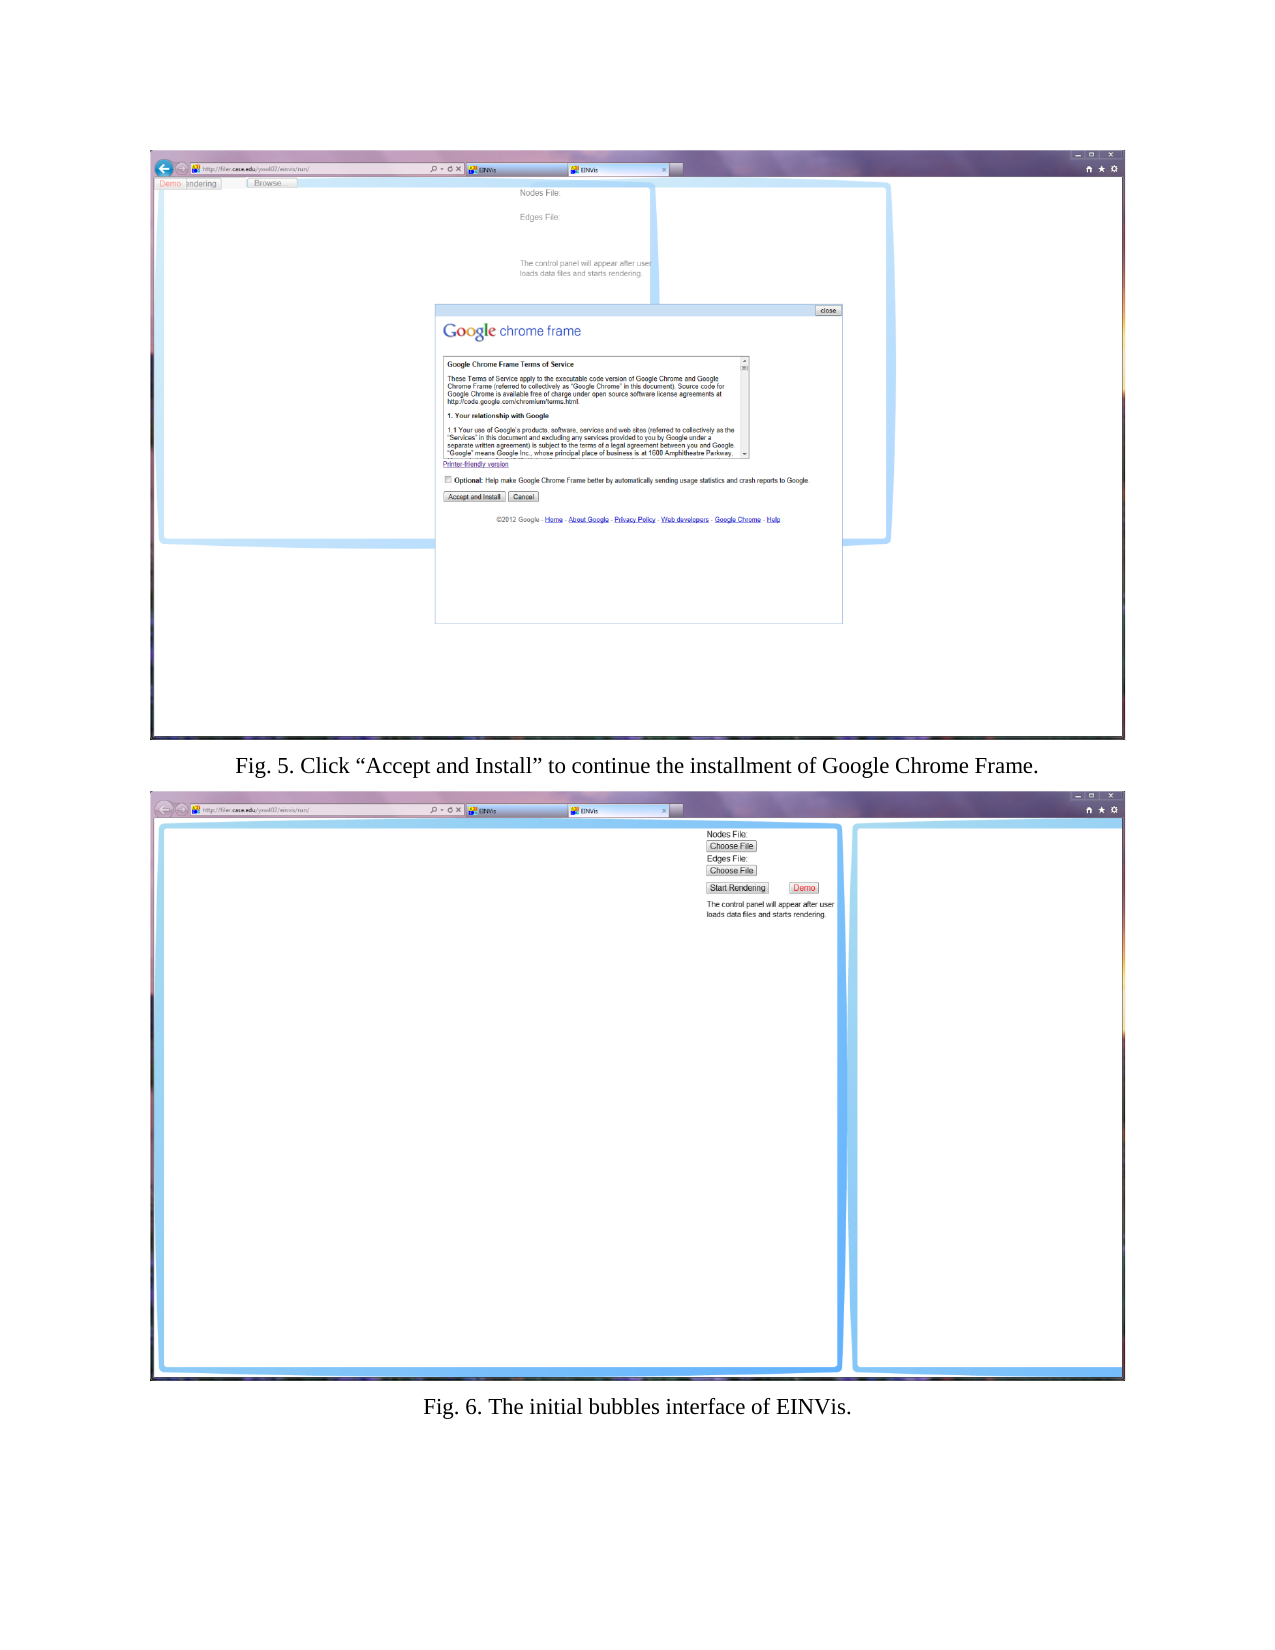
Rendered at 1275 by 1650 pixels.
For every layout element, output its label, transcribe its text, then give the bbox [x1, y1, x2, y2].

text Fig. 5. Click “Accept and Install” to continue the installment of Google Chrome Frame. [150, 752, 1125, 778]
picture [150, 791, 1125, 1381]
text Fig. 6. The initial bubbles interface of EINVis. [150, 1393, 1125, 1419]
picture [150, 150, 1125, 740]
